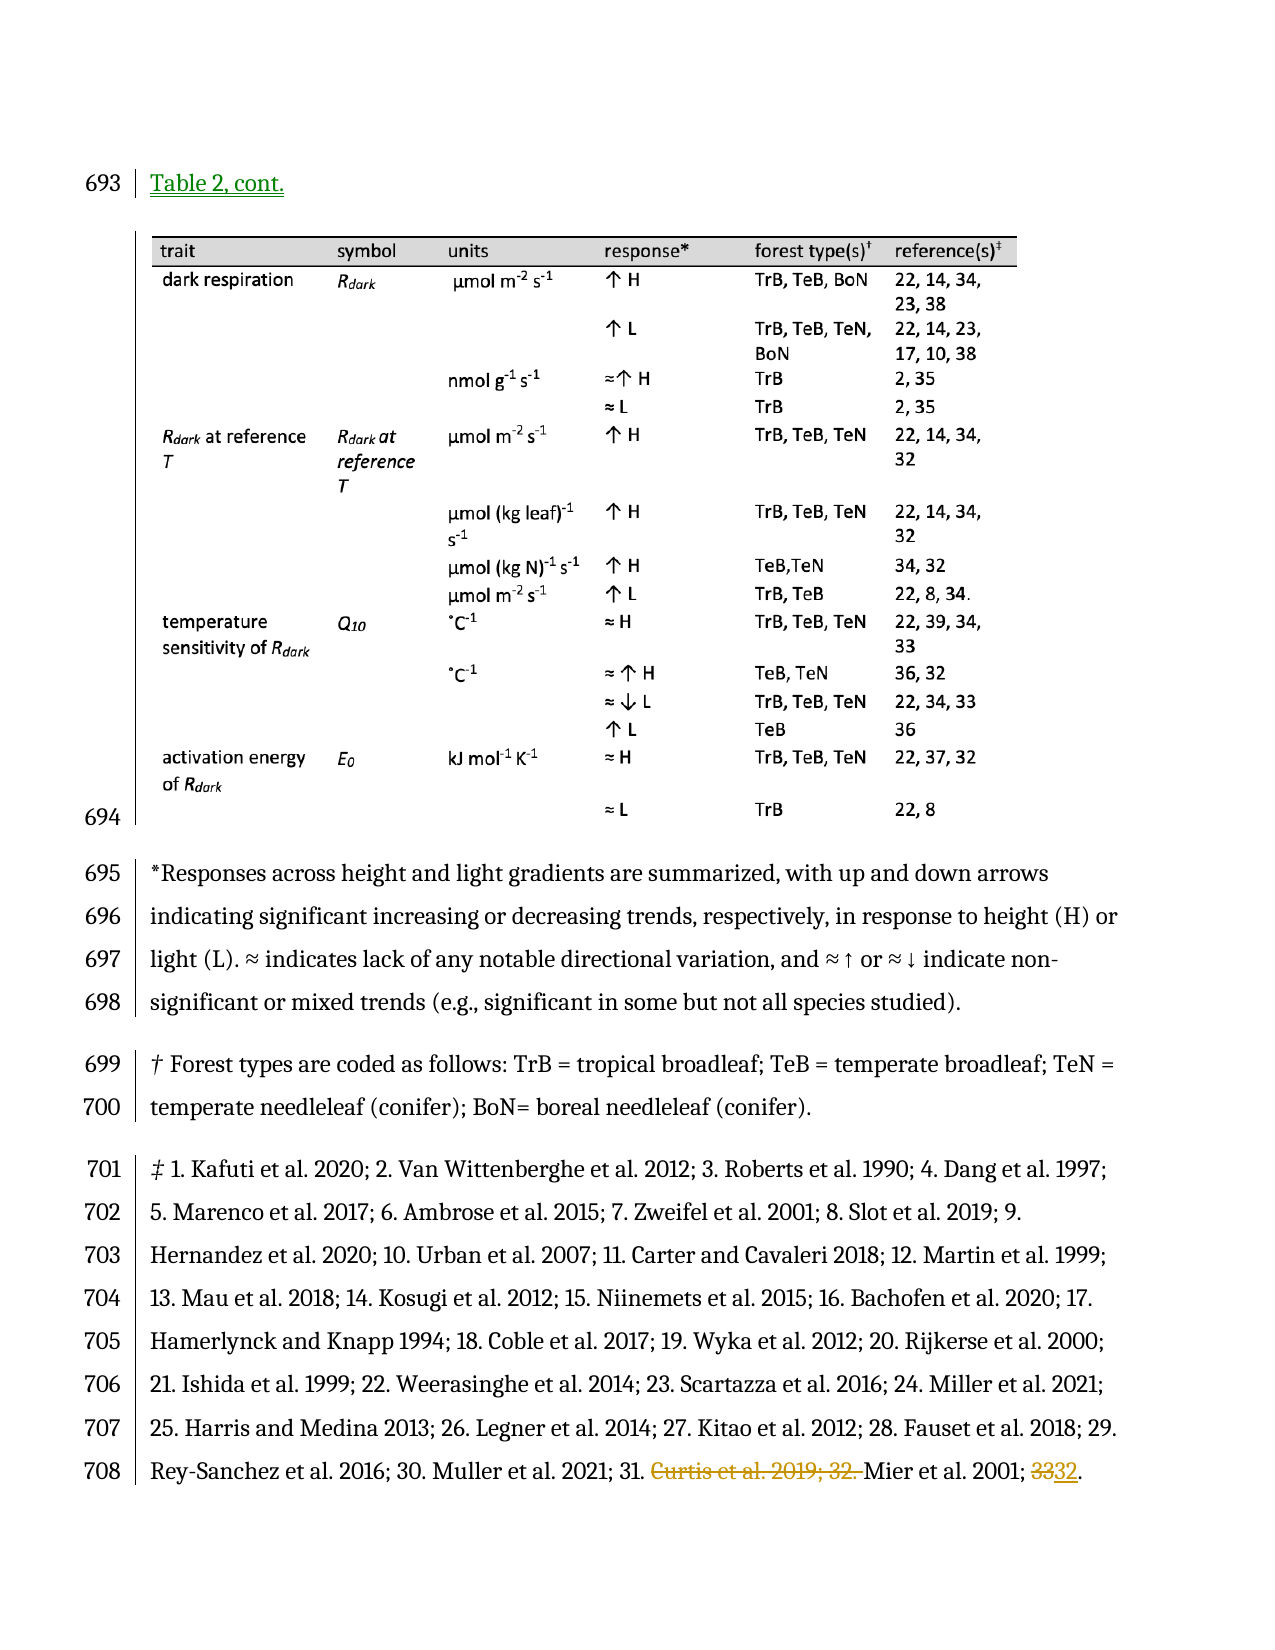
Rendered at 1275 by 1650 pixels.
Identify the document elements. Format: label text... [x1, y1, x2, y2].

text *Responses across height and light gradients are summarized, with up and down arrows indicating significant increasing or decreasing trends, respectively, in response to height (H) or light (L). indicates lack of any notable directional variation, and or indicate non-significant or mixed trends (e.g., significant in some but not all species studied). [150, 858, 1125, 1017]
text Forest types are coded as follows: TrB = tropical broadleaf; TeB = temperate broadleaf; TeN = temperate needleleaf (conifer); BoN= boreal needleleaf (conifer). [150, 1050, 1125, 1122]
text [150, 1155, 1125, 1485]
picture [150, 230, 1025, 826]
